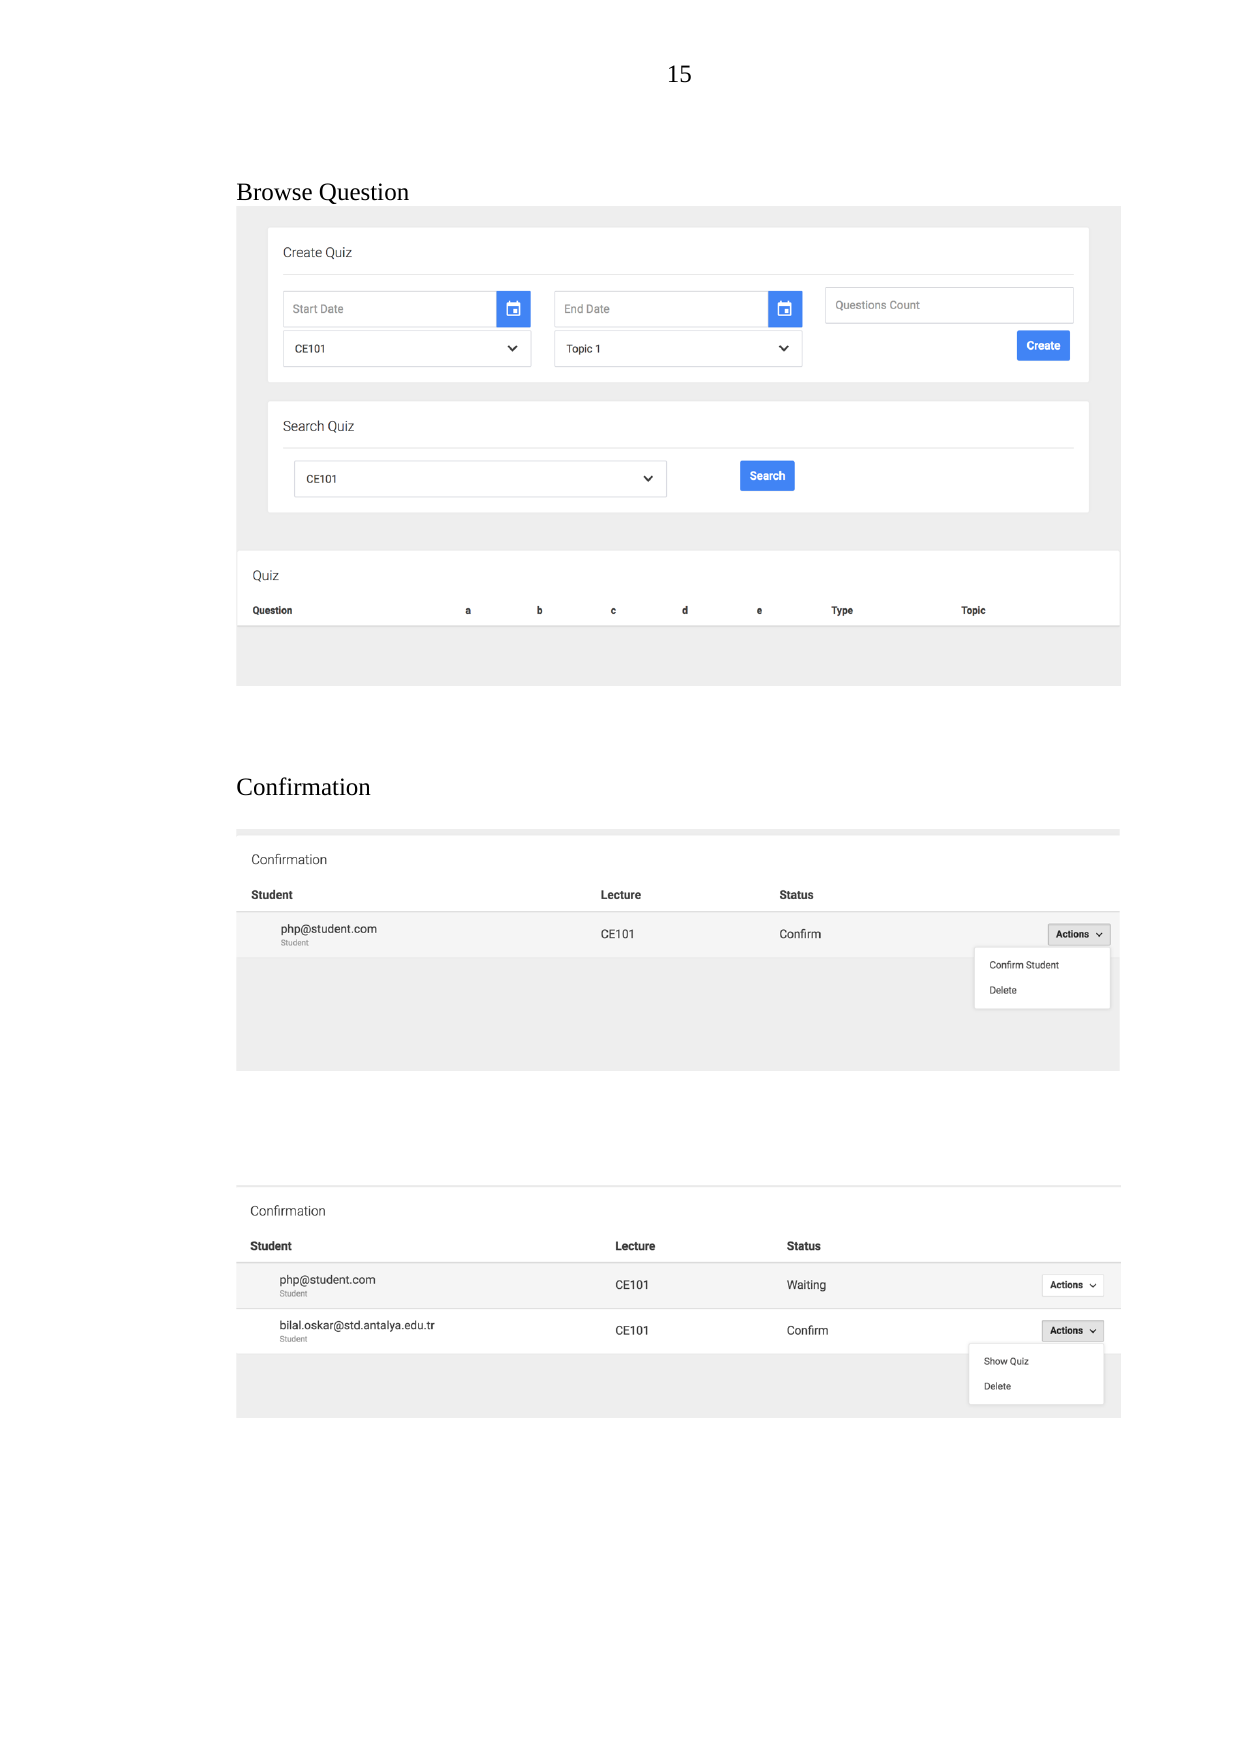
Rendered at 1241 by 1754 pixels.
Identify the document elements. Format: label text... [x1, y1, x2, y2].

text Confirmation [236, 772, 1122, 800]
picture [236, 206, 1121, 686]
picture [236, 829, 1120, 1071]
picture [236, 1185, 1121, 1418]
